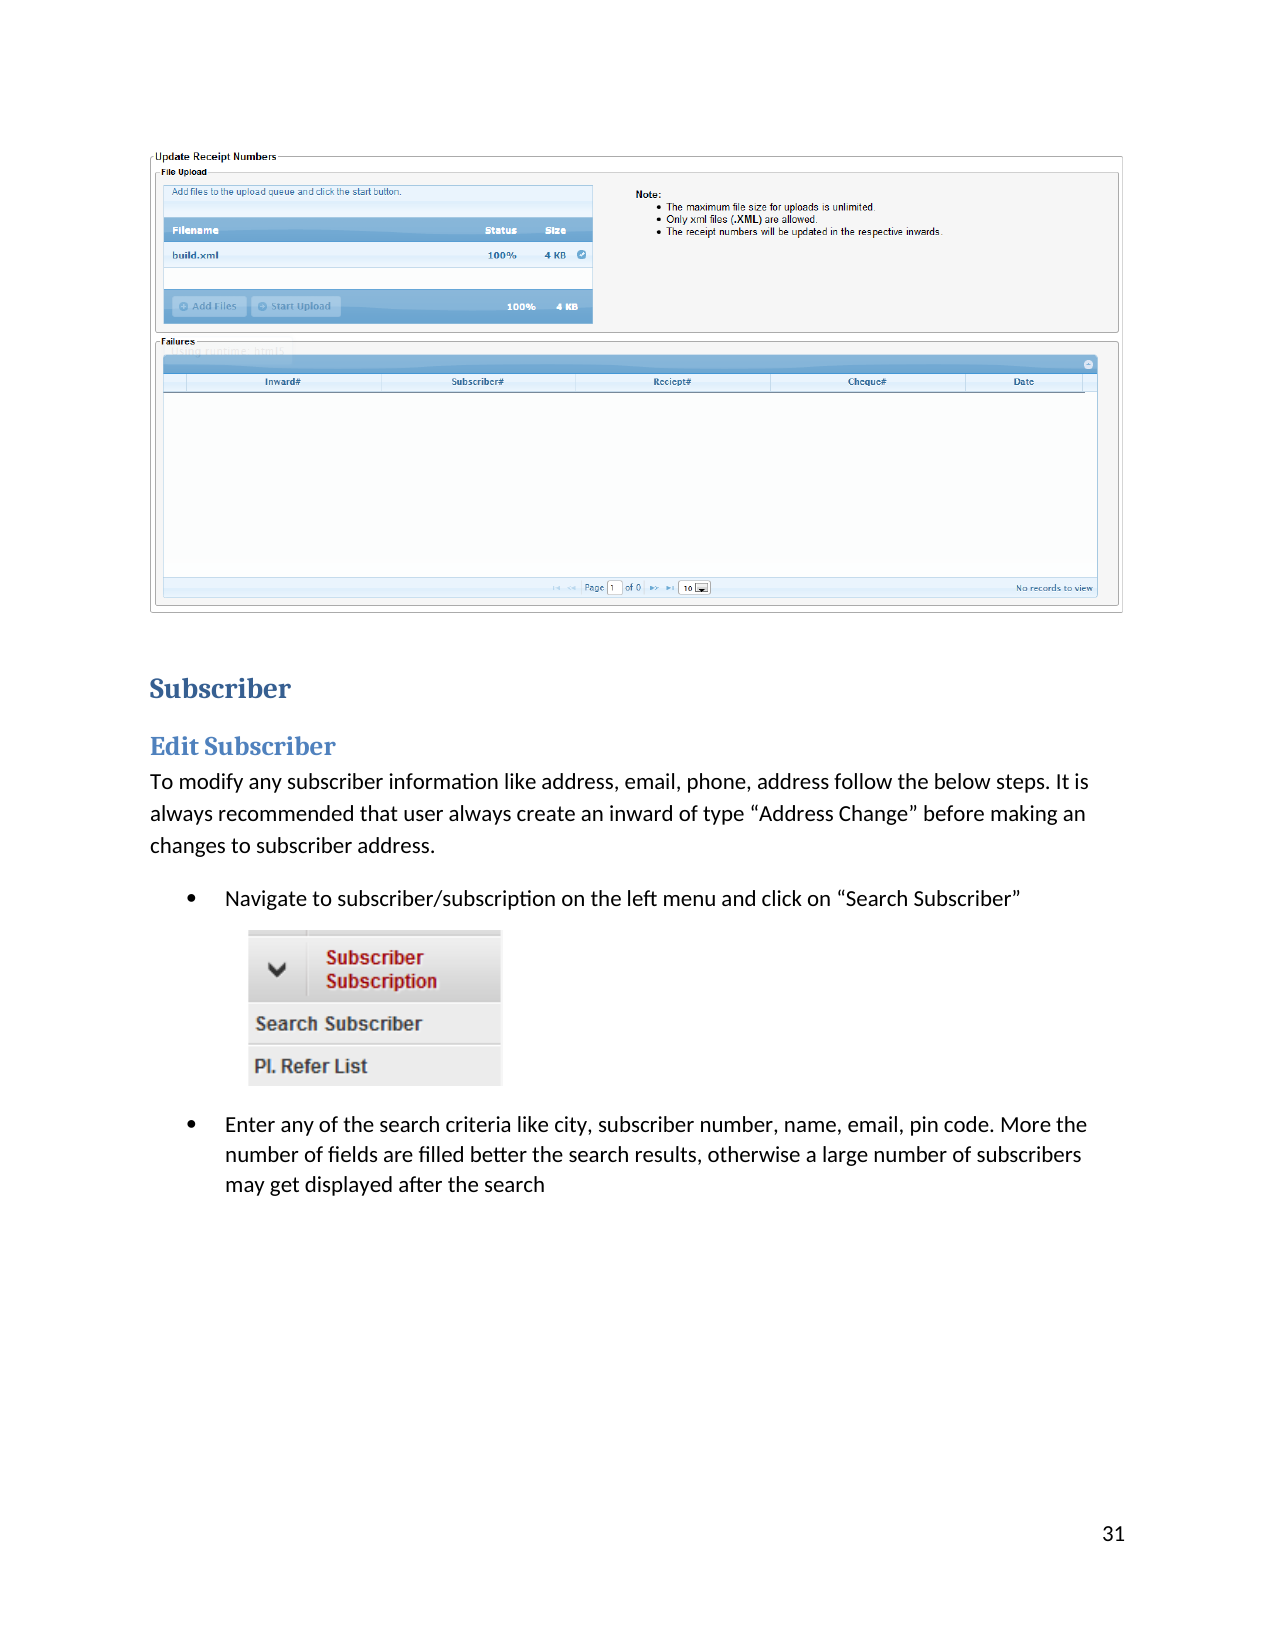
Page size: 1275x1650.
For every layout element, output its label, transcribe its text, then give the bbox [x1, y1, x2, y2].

list Enter any of the search criteria like city, subscriber number, name, email, pin code. More the number of fields are filled better the search results, otherwise a large number of subscribers may get displayed after the search [187, 1111, 1125, 1198]
text To modify any subscriber information like address, email, phone, address follow the below steps. It is always recommended that user always create an inward of type “Address Change” before making an changes to subscriber address. [150, 767, 1125, 859]
subtitle Subscriber [150, 672, 1125, 706]
picture [248, 930, 503, 1086]
picture [150, 150, 1125, 618]
subtitle Edit Subscriber [150, 731, 1125, 762]
list Navigate to subscriber/subscription on the left menu and click on “Search Subscriber” [187, 884, 1125, 912]
